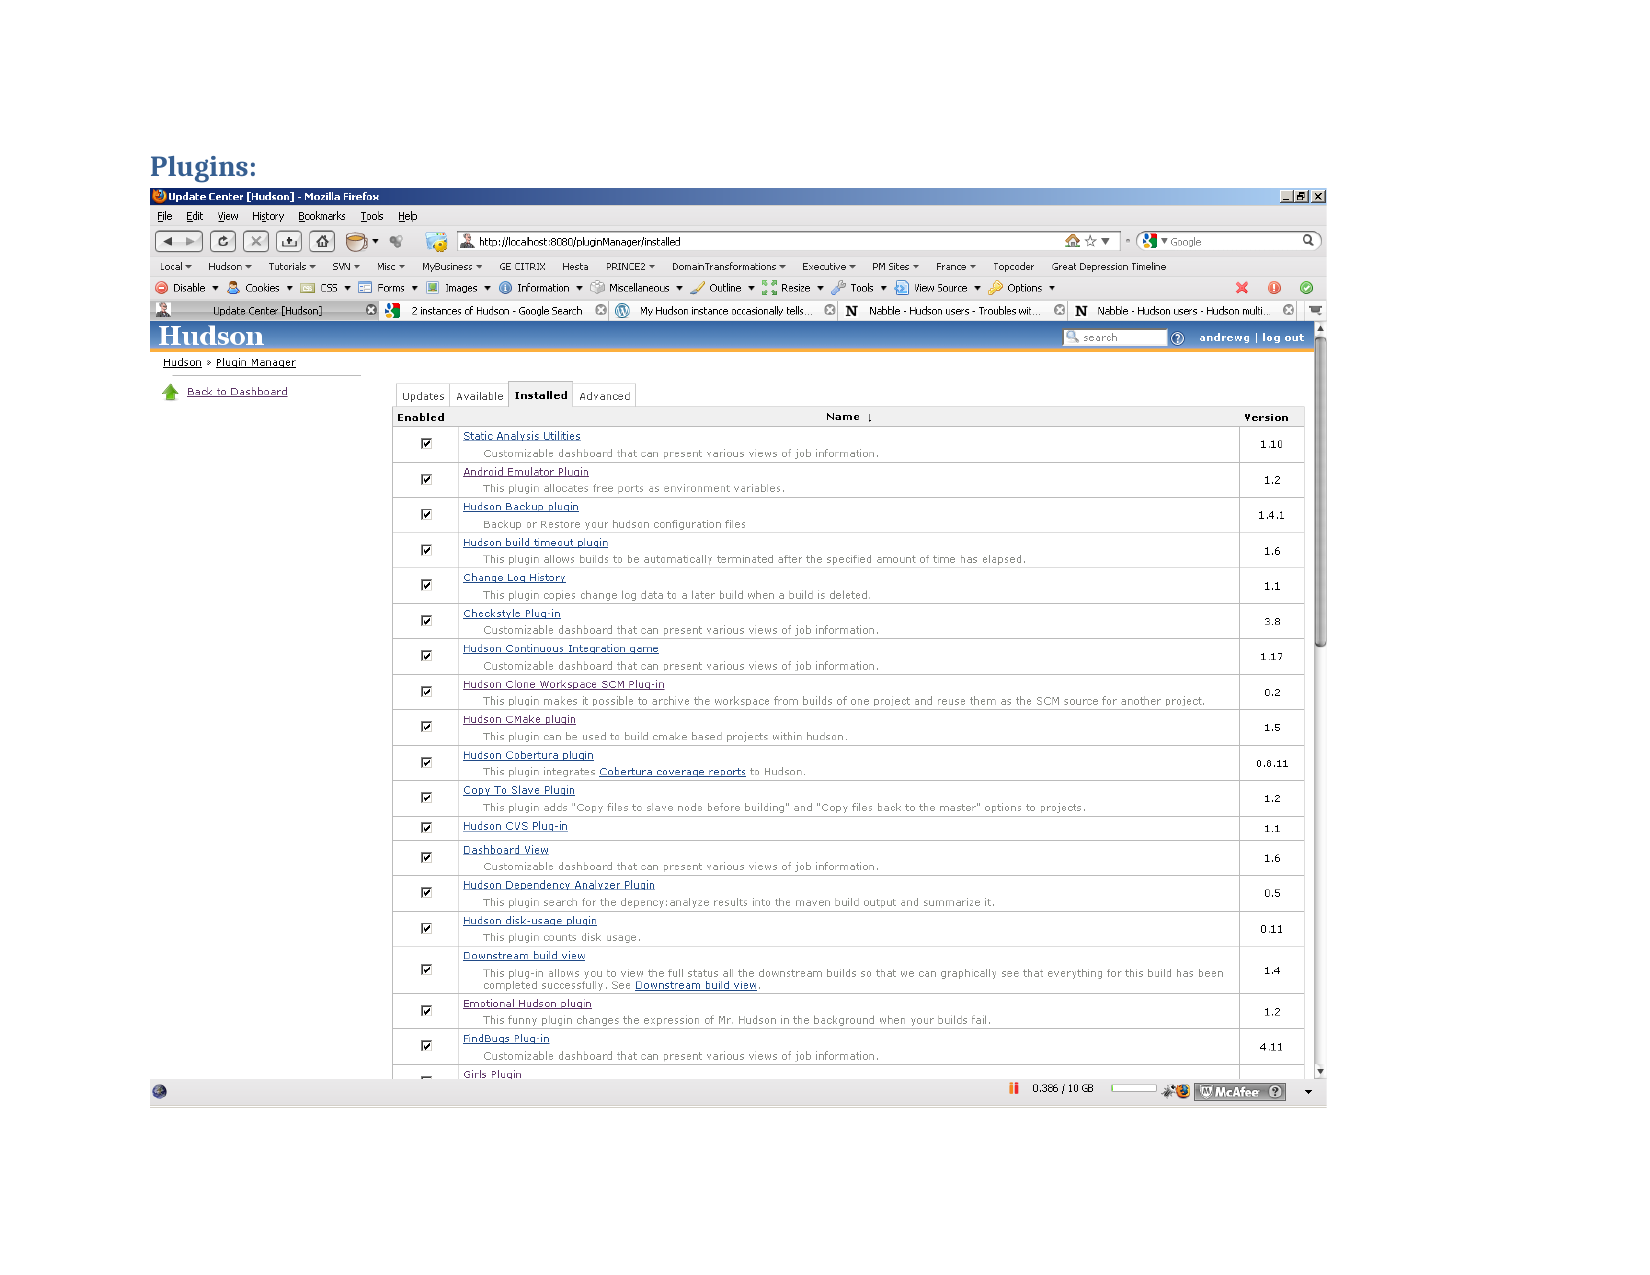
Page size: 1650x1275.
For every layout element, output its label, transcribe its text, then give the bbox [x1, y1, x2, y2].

picture [150, 188, 1327, 1108]
subtitle Plugins: [150, 150, 1500, 183]
